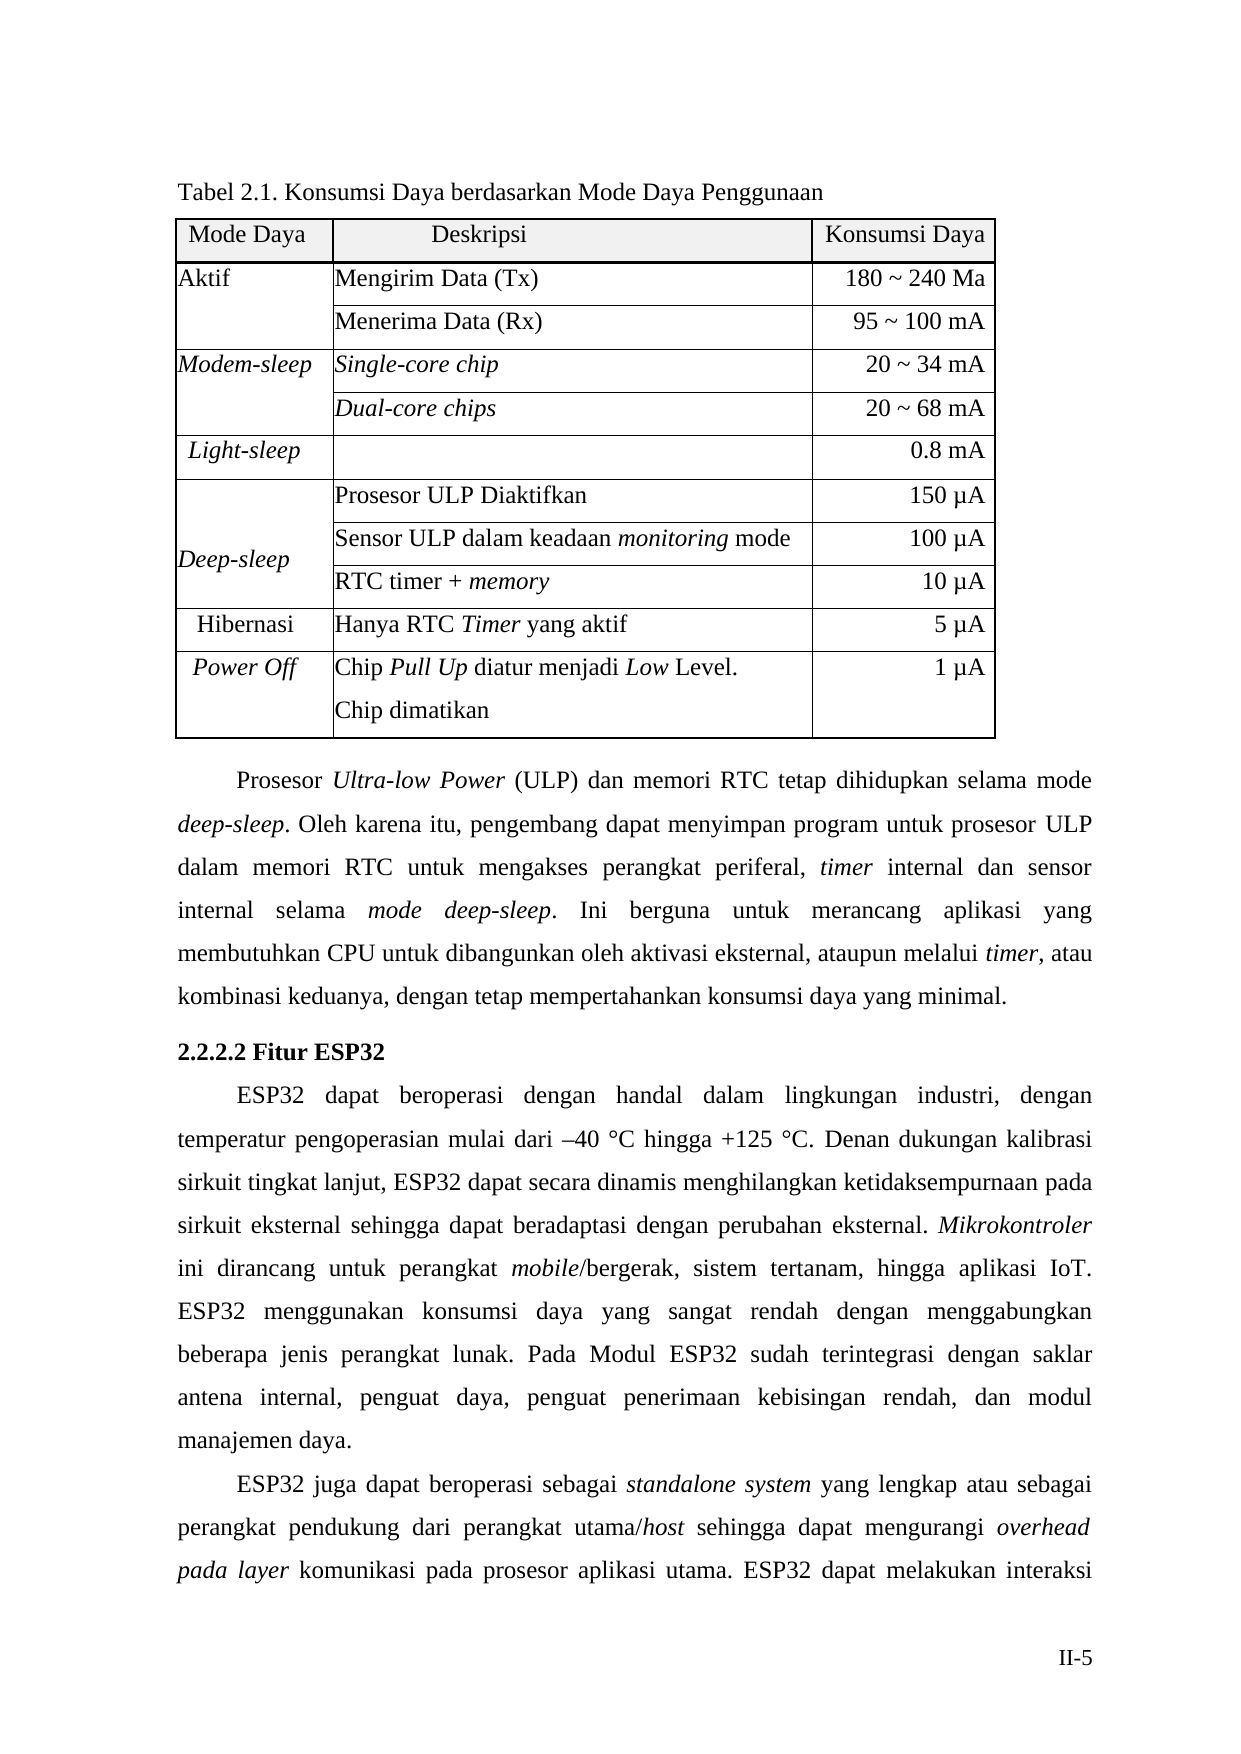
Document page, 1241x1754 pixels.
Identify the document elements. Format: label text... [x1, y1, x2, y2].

table_header Mode Daya [177, 220, 332, 261]
table_cell [334, 436, 812, 479]
table_cell Deep-sleep [177, 480, 333, 608]
table_cell 95 ~ 100 mA [813, 306, 994, 348]
table_header Konsumsi Daya [813, 220, 994, 261]
table_cell Hanya RTC Timer yang aktif [334, 609, 812, 651]
table_cell Dual-core chips [334, 393, 812, 434]
table_cell Chip Pull Up diatur menjadi Low Level. Chip dimatikan [334, 652, 812, 737]
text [177, 1469, 1092, 1584]
table_cell 150 µA [813, 480, 994, 522]
table_cell Menerima Data (Rx) [334, 306, 812, 348]
table_cell Power Off [177, 652, 333, 737]
table_cell 100 µA [813, 523, 994, 565]
text Tabel 2.1. Konsumsi Daya berdasarkan Mode Daya Penggunaan [177, 177, 1092, 206]
table_cell 0.8 mA [813, 436, 994, 479]
table_cell Hibernasi [177, 609, 333, 651]
table_cell Single-core chip [334, 350, 812, 392]
table_header Deskripsi [334, 220, 811, 261]
text Prosesor Ultra-low Power (ULP) dan memori RTC tetap dihidupkan selama mode deep-sleep. Oleh karena itu, pengembang dapat menyimpan program untuk prosesor ULP dalam memori RTC untuk mengakses perangkat periferal, timer internal dan sensor internal selama mode deep-sleep. Ini berguna untuk merancang aplikasi yang membutuhkan CPU untuk dibangunkan oleh aktivasi eksternal, ataupun melalui timer, atau kombinasi keduanya, dengan tetap mempertahankan konsumsi daya yang minimal. [177, 278, 1092, 1010]
table_cell Prosesor ULP Diaktifkan [334, 480, 812, 522]
table_cell Mengirim Data (Tx) [334, 264, 812, 305]
text ESP32 dapat beroperasi dengan handal dalam lingkungan industri, dengan temperatur pengoperasian mulai dari –40 °C hingga +125 °C. Denan dukungan kalibrasi sirkuit tingkat lanjut, ESP32 dapat secara dinamis menghilangkan ketidaksempurnaan pada sirkuit eksternal sehingga dapat beradaptasi dengan perubahan eksternal. Mikrokontroler ini dirancang untuk perangkat mobile/bergerak, sistem tertanam, hingga aplikasi IoT. ESP32 menggunakan konsumsi daya yang sangat rendah dengan menggabungkan beberapa jenis perangkat lunak. Pada Modul ESP32 sudah terintegrasi dengan saklar antena internal, penguat daya, penguat penerimaan kebisingan rendah, dan modul manajemen daya. [177, 1081, 1092, 1454]
table_cell Aktif [177, 264, 333, 348]
subtitle Fitur ESP32 [177, 1037, 1029, 1066]
table_cell Light-sleep [177, 436, 333, 479]
table_cell 20 ~ 34 mA [813, 350, 994, 392]
table_cell 5 µA [813, 609, 994, 651]
table_cell 10 µA [813, 566, 994, 608]
table_cell RTC timer + memory [334, 566, 812, 608]
table_cell 1 µA [813, 652, 994, 737]
table_cell 180 ~ 240 Ma [813, 264, 994, 305]
table_cell Sensor ULP dalam keadaan monitoring mode [334, 523, 812, 565]
table_cell 20 ~ 68 mA [813, 393, 994, 434]
table_cell Modem-sleep [177, 350, 333, 434]
